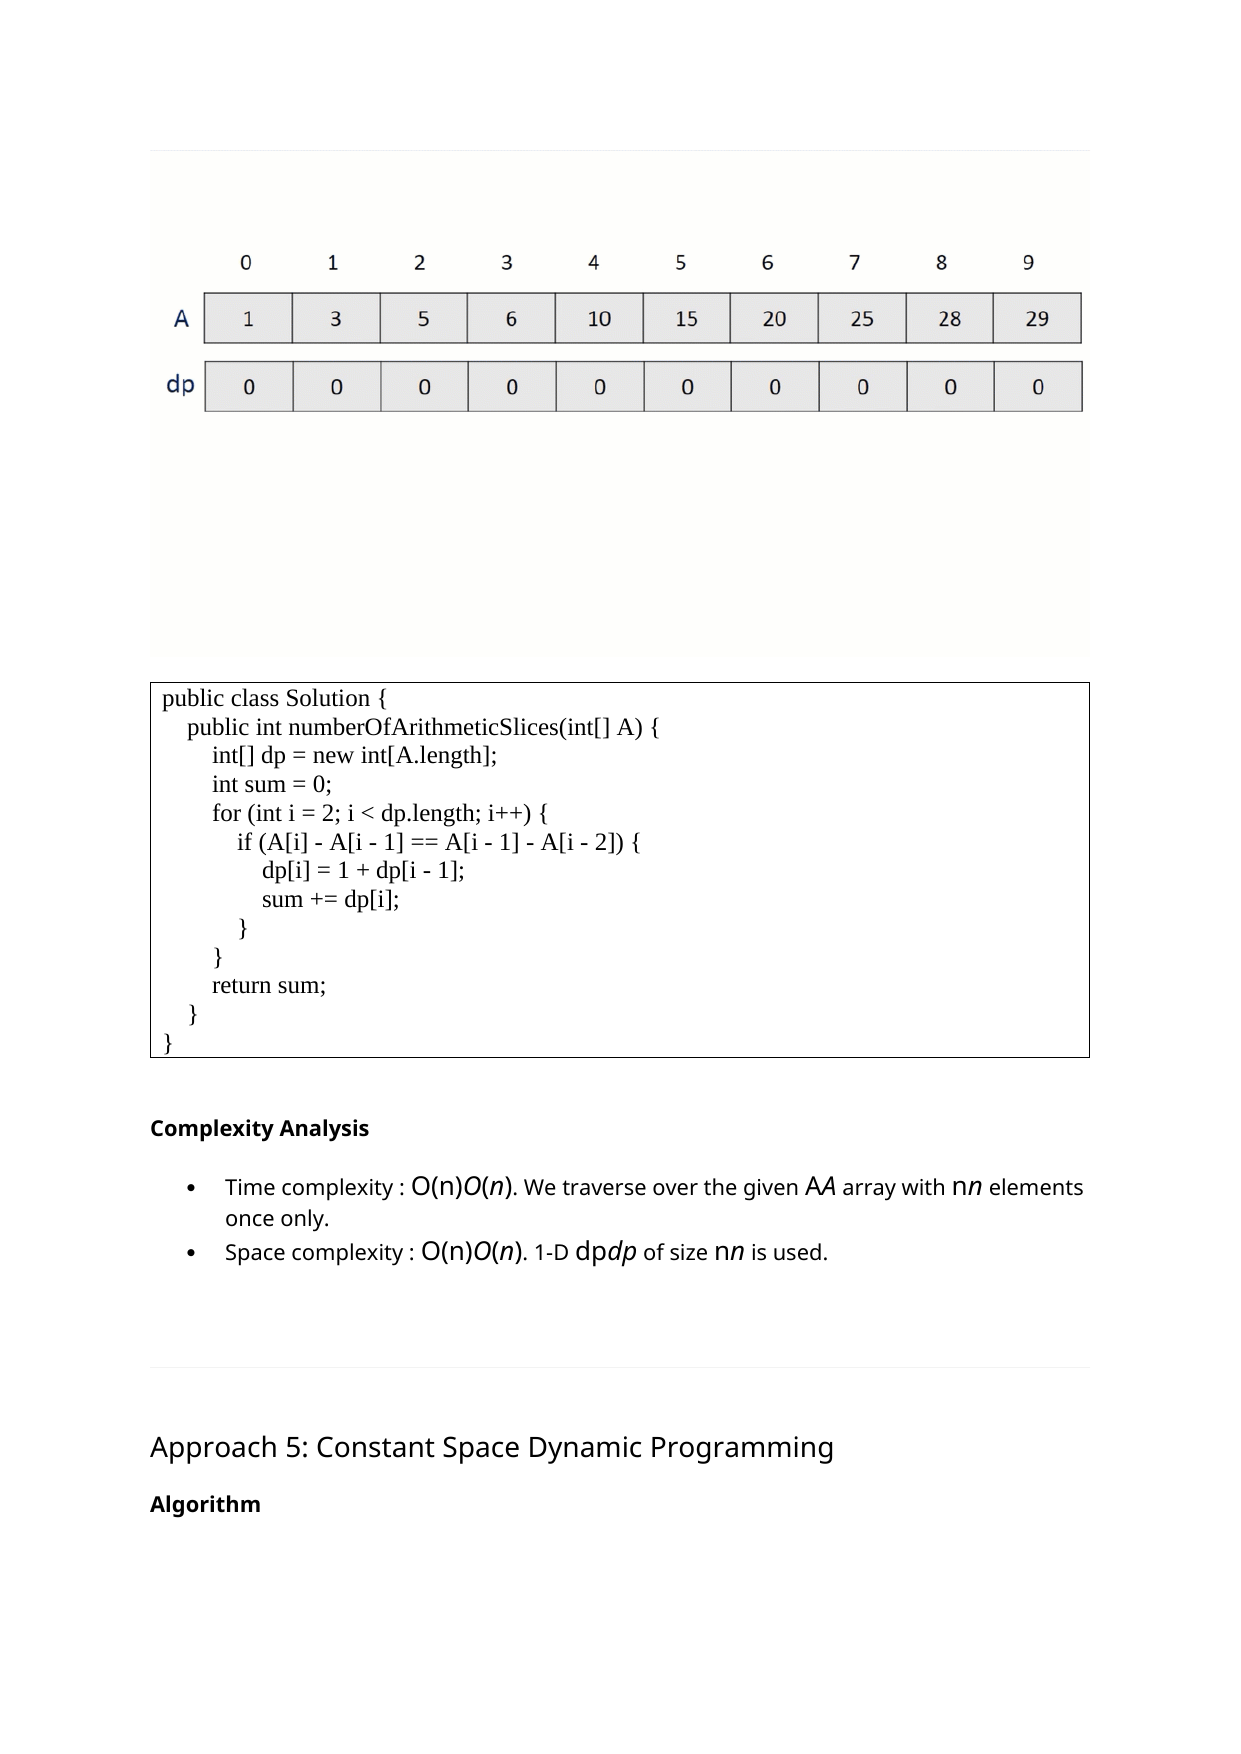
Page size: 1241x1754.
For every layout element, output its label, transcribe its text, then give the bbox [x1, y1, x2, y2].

table_header public class Solution { public int numberOfArithmeticSlices(int[] A) { int[] dp = new int[A.length]; int sum = 0; for (int i = 2; i < dp.length; i++) { if (A[i] - A[i - 1] == A[i - 1] - A[i - 2]) { dp[i] = 1 + dp[i - 1]; sum += dp[i]; } } return sum; } } [151, 683, 1089, 1057]
list Time complexity : O(n)O(n). We traverse over the given AA array with nn elements once only. [187, 1167, 1090, 1233]
subtitle Approach 5: Constant Space Dynamic Programming [150, 1427, 1090, 1466]
text Algorithm [150, 1489, 1090, 1519]
text Complexity Analysis [150, 1112, 1090, 1142]
list Space complexity : O(n)O(n). 1-D dpdp of size nn is used. [187, 1233, 1090, 1268]
picture [150, 150, 1091, 657]
